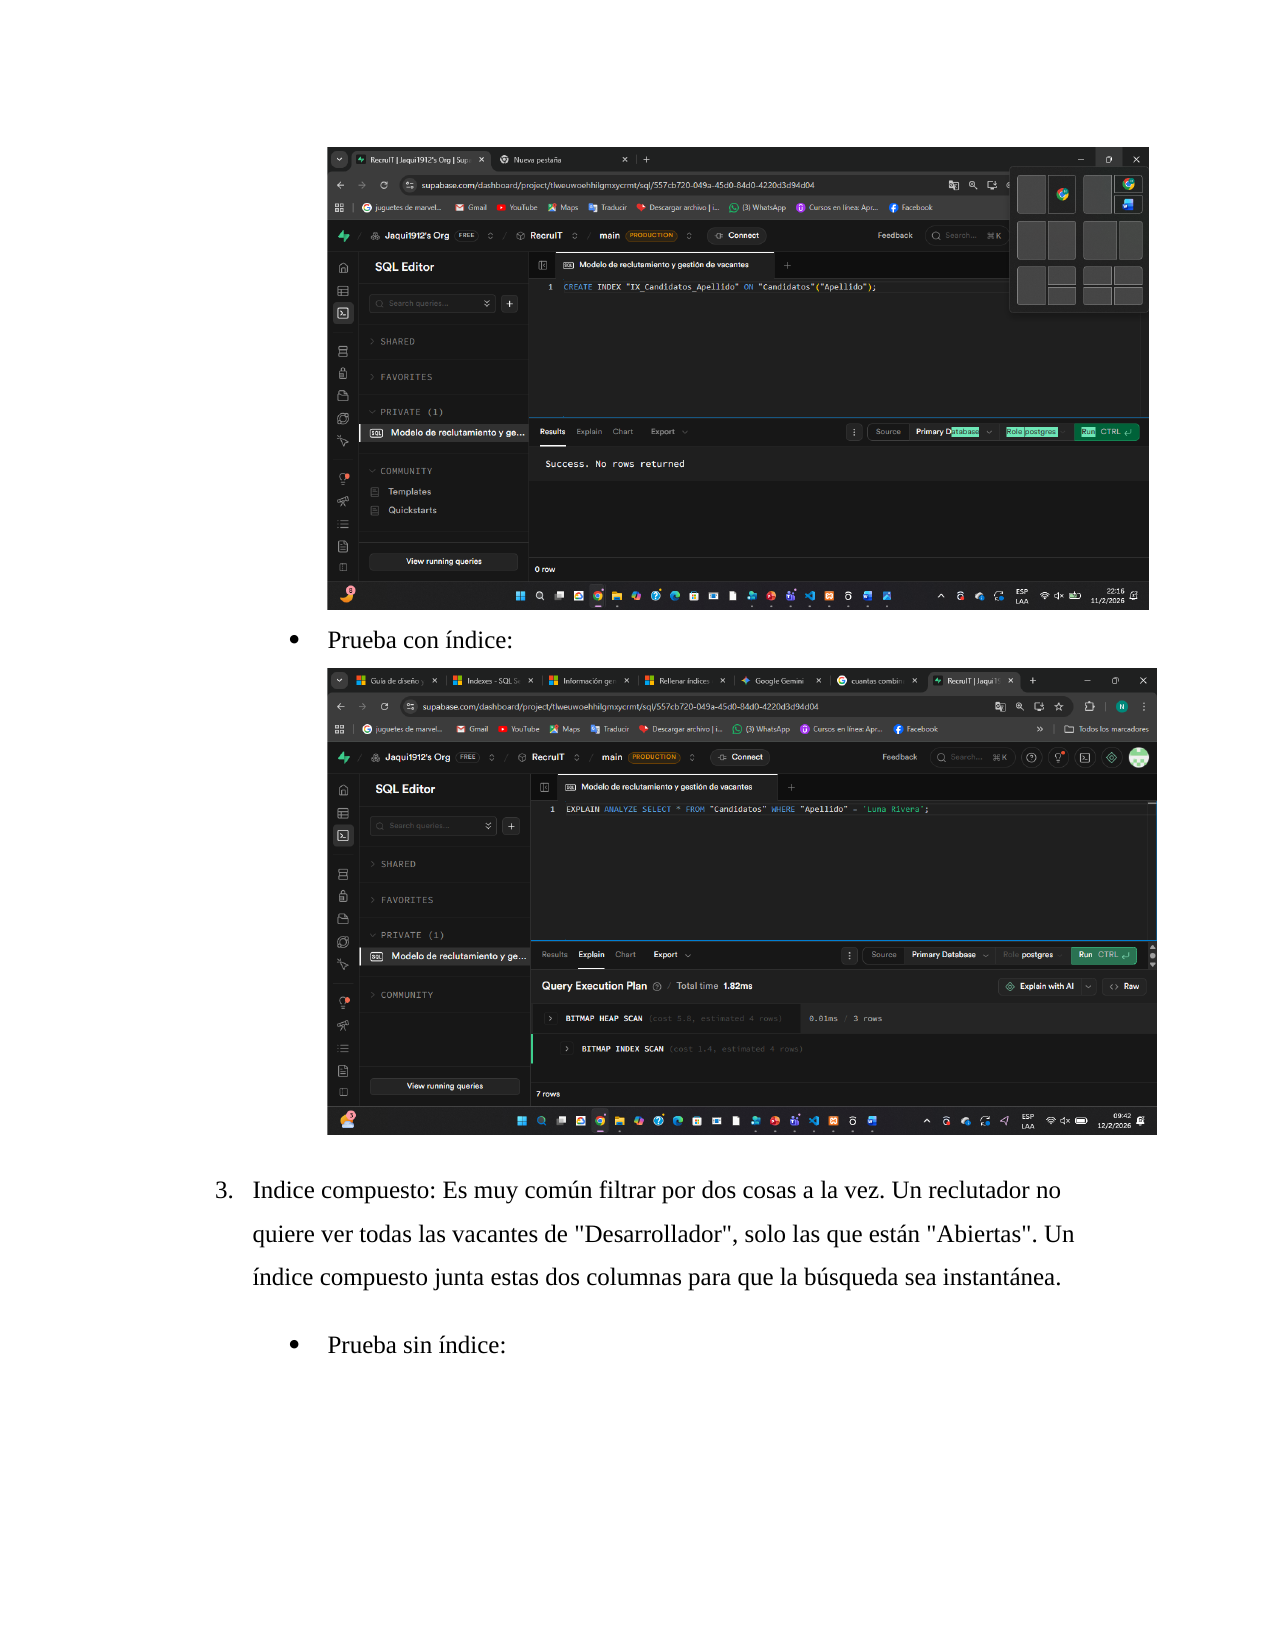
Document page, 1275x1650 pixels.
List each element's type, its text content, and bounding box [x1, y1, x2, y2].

picture [327, 668, 1157, 1135]
picture [327, 147, 1149, 610]
list Indice compuesto: Es muy común filtrar por dos cosas a la vez. Un reclutador no quiere ver todas las vacantes de "Desarrollador", solo las que están "Abiertas". Un índice compuesto junta estas dos columnas para que la búsqueda sea instantánea. [215, 1176, 1098, 1291]
list Prueba sin índice: [290, 1330, 1098, 1359]
list Prueba con índice: [290, 625, 1098, 654]
